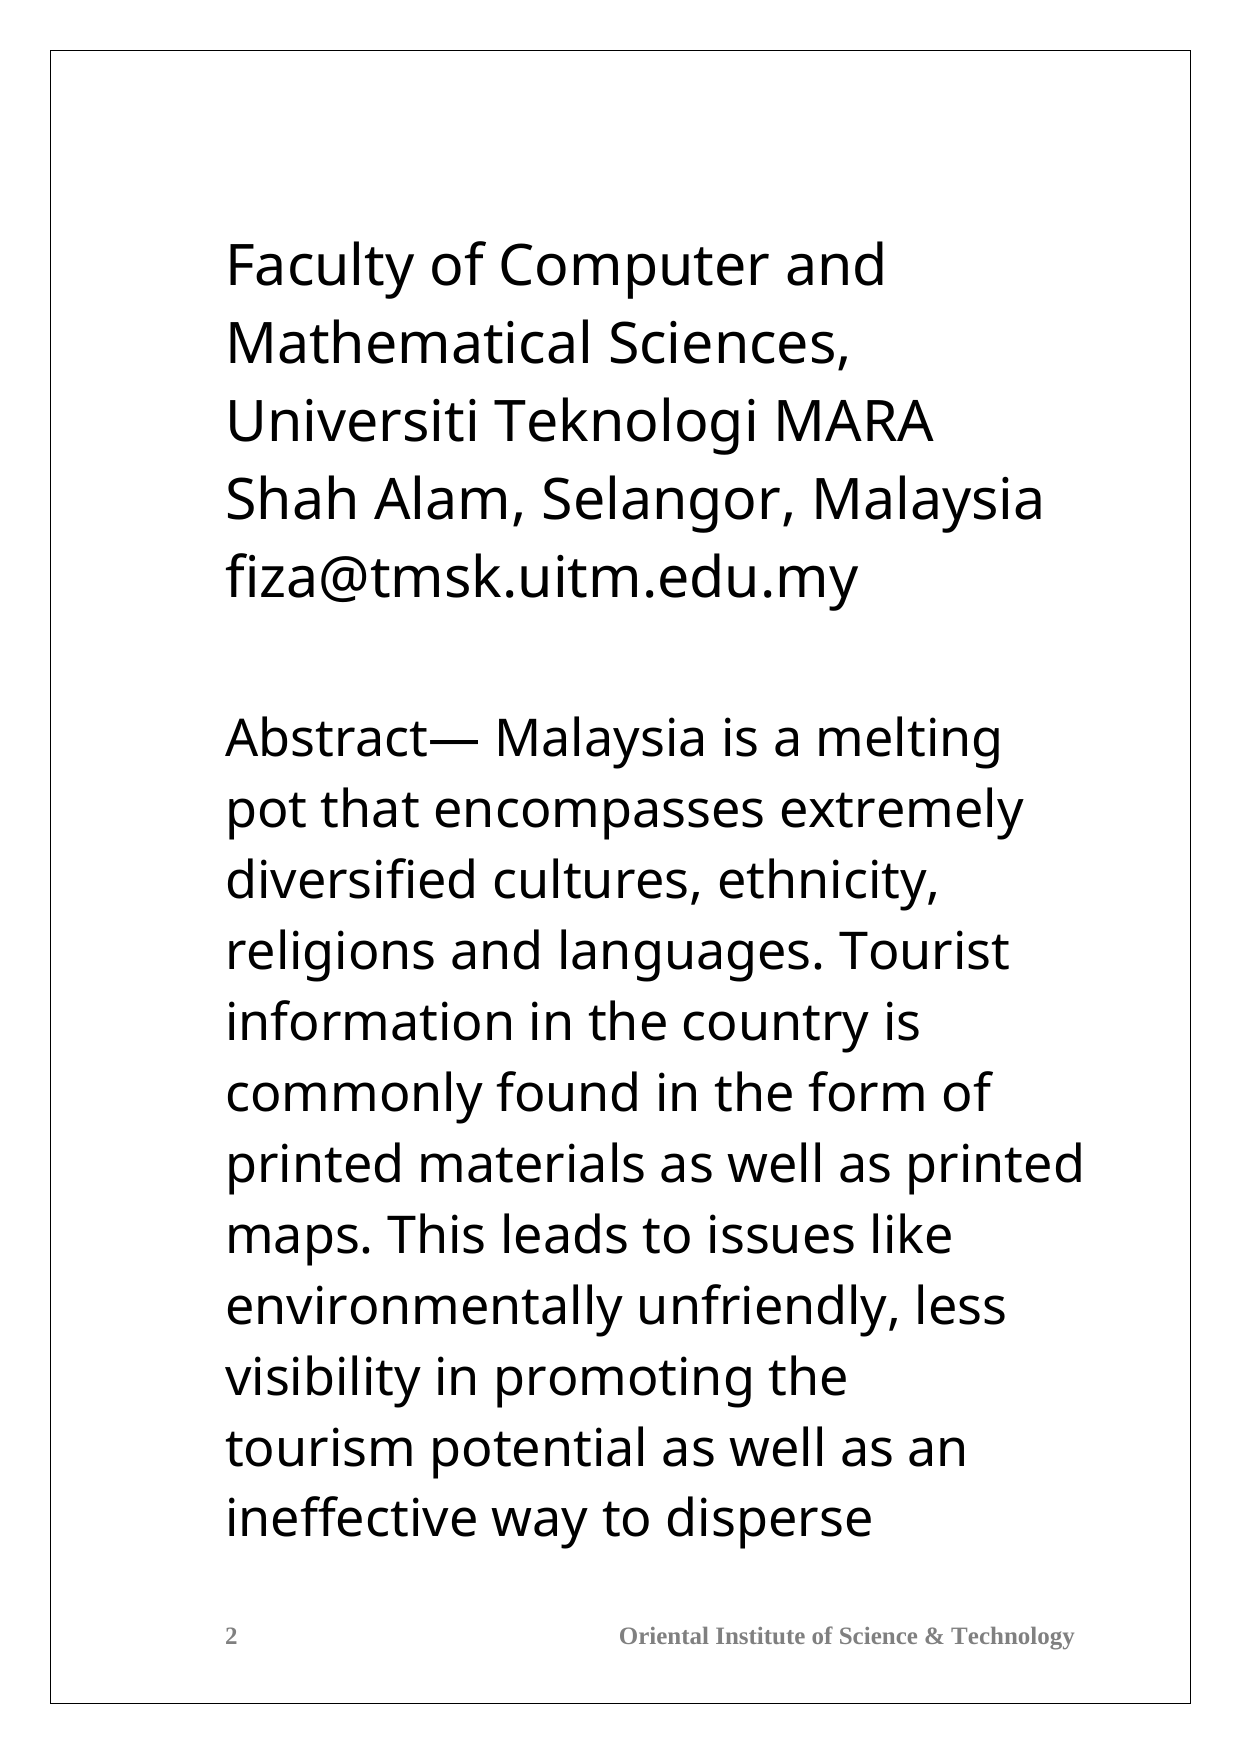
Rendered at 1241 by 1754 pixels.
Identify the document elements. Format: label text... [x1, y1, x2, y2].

text Faculty of Computer and Mathematical Sciences, Universiti Teknologi MARA [225, 224, 1090, 458]
text fiza@tmsk.uitm.edu.my [225, 537, 1090, 614]
text Abstract— Malaysia is a melting pot that encompasses extremely [225, 701, 1090, 843]
text tourism potential as well as an ineffective way to disperse [225, 1410, 1090, 1552]
text environmentally unfriendly, less visibility in promoting the [225, 1268, 1090, 1410]
text Shah Alam, Selangor, Malaysia [225, 458, 1090, 537]
text diversified cultures, ethnicity, religions and languages. Tourist [225, 843, 1090, 984]
text printed materials as well as printed maps. This leads to issues like [225, 1126, 1090, 1268]
text information in the country is commonly found in the form of [225, 984, 1090, 1126]
